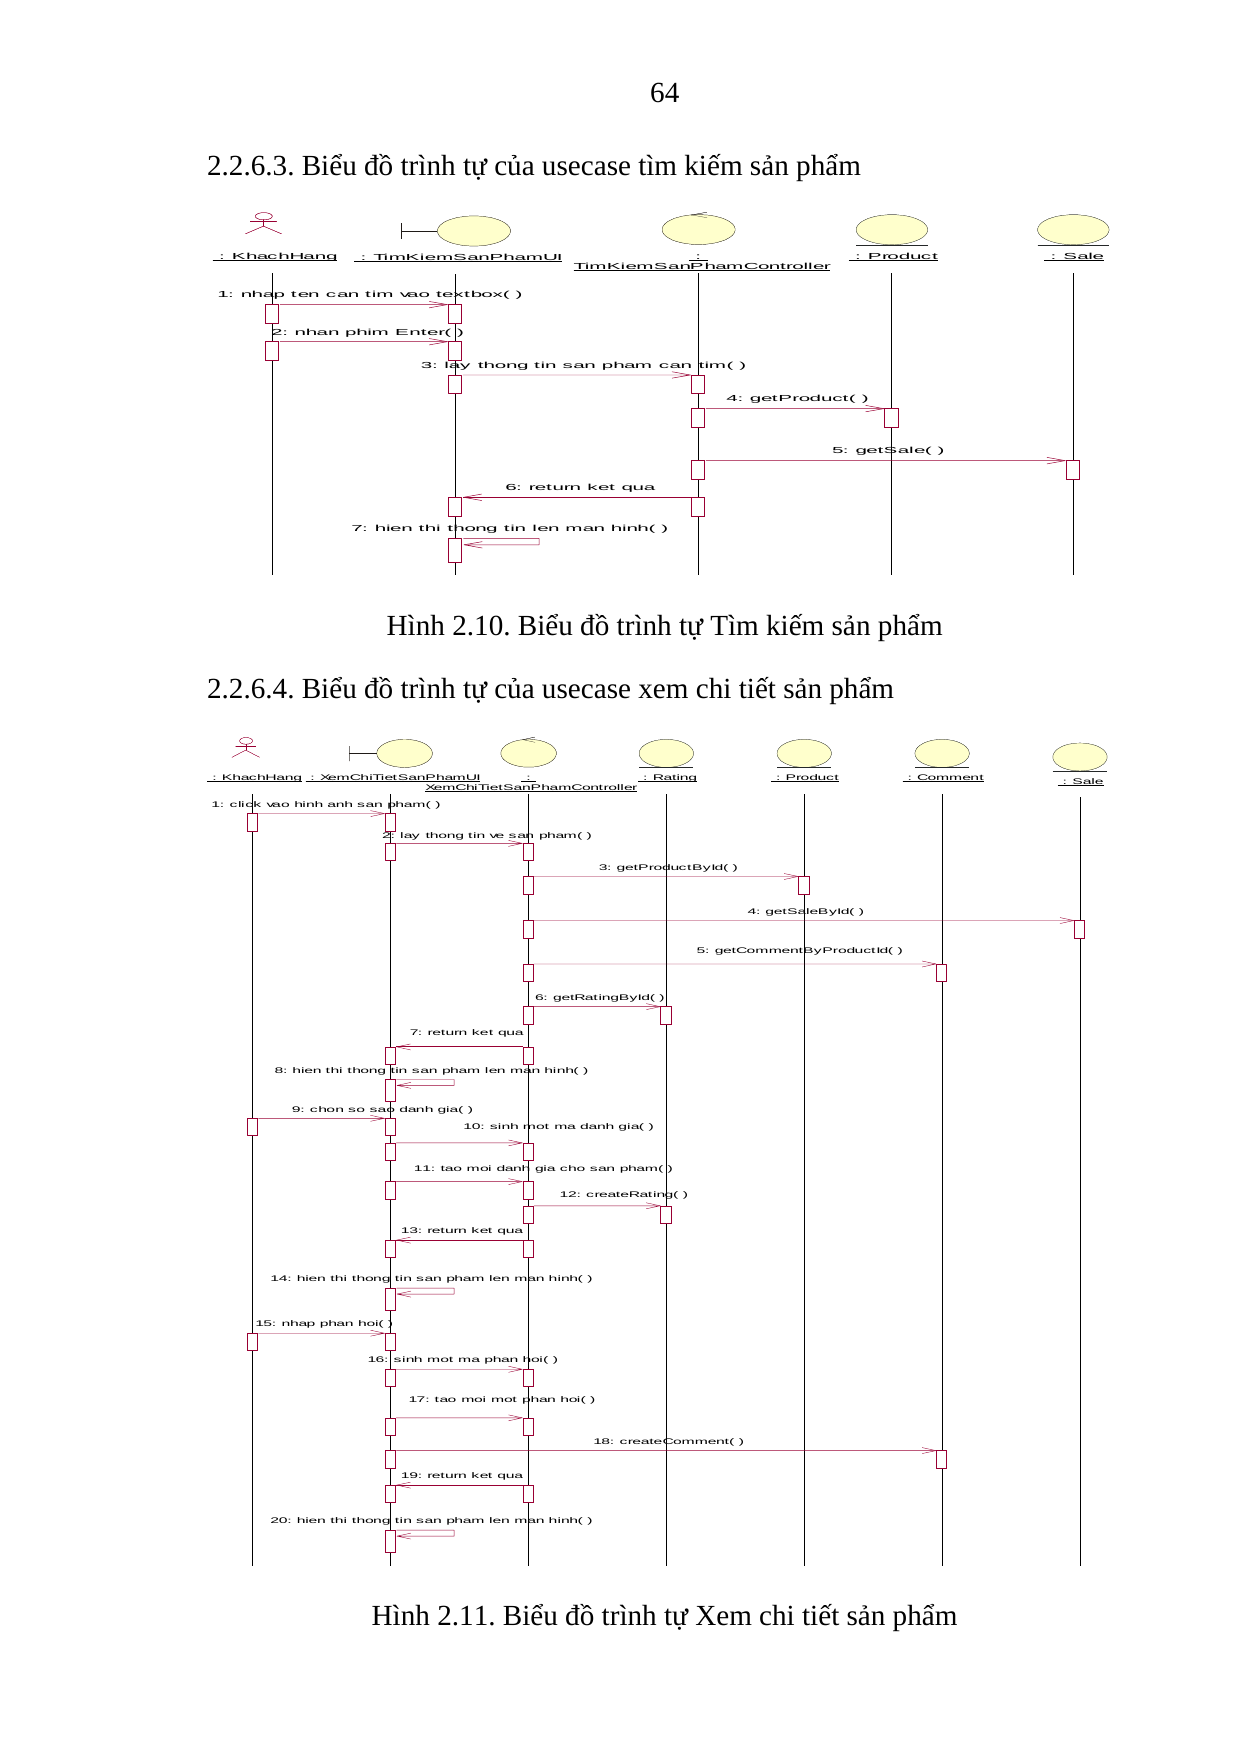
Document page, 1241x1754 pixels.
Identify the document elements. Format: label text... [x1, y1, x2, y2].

subtitle Biểu đồ trình tự của usecase xem chi tiết sản phẩm [207, 671, 1122, 704]
subtitle Biểu đồ trình tự của usecase tìm kiếm sản phẩm [207, 148, 1122, 181]
